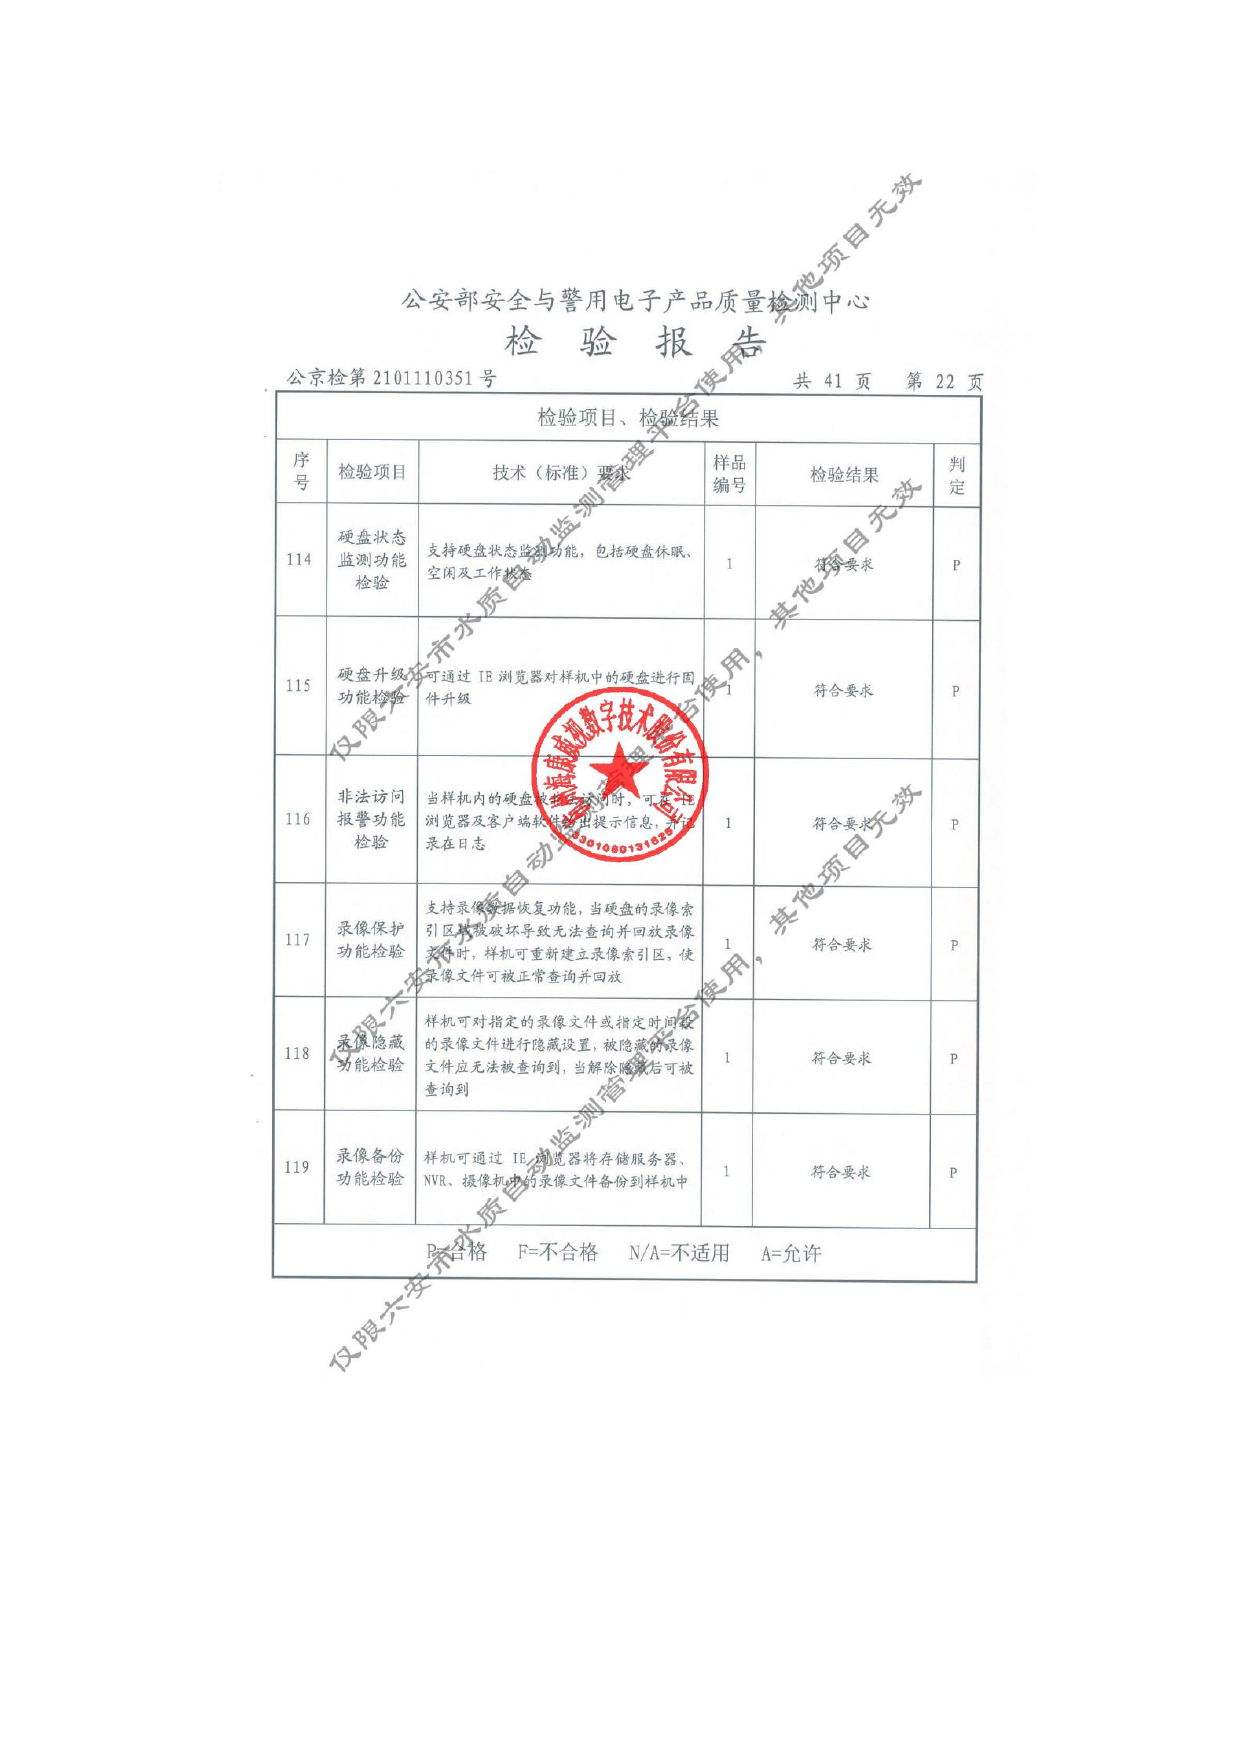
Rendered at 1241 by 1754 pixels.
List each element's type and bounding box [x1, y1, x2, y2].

picture [187, 162, 1053, 1386]
